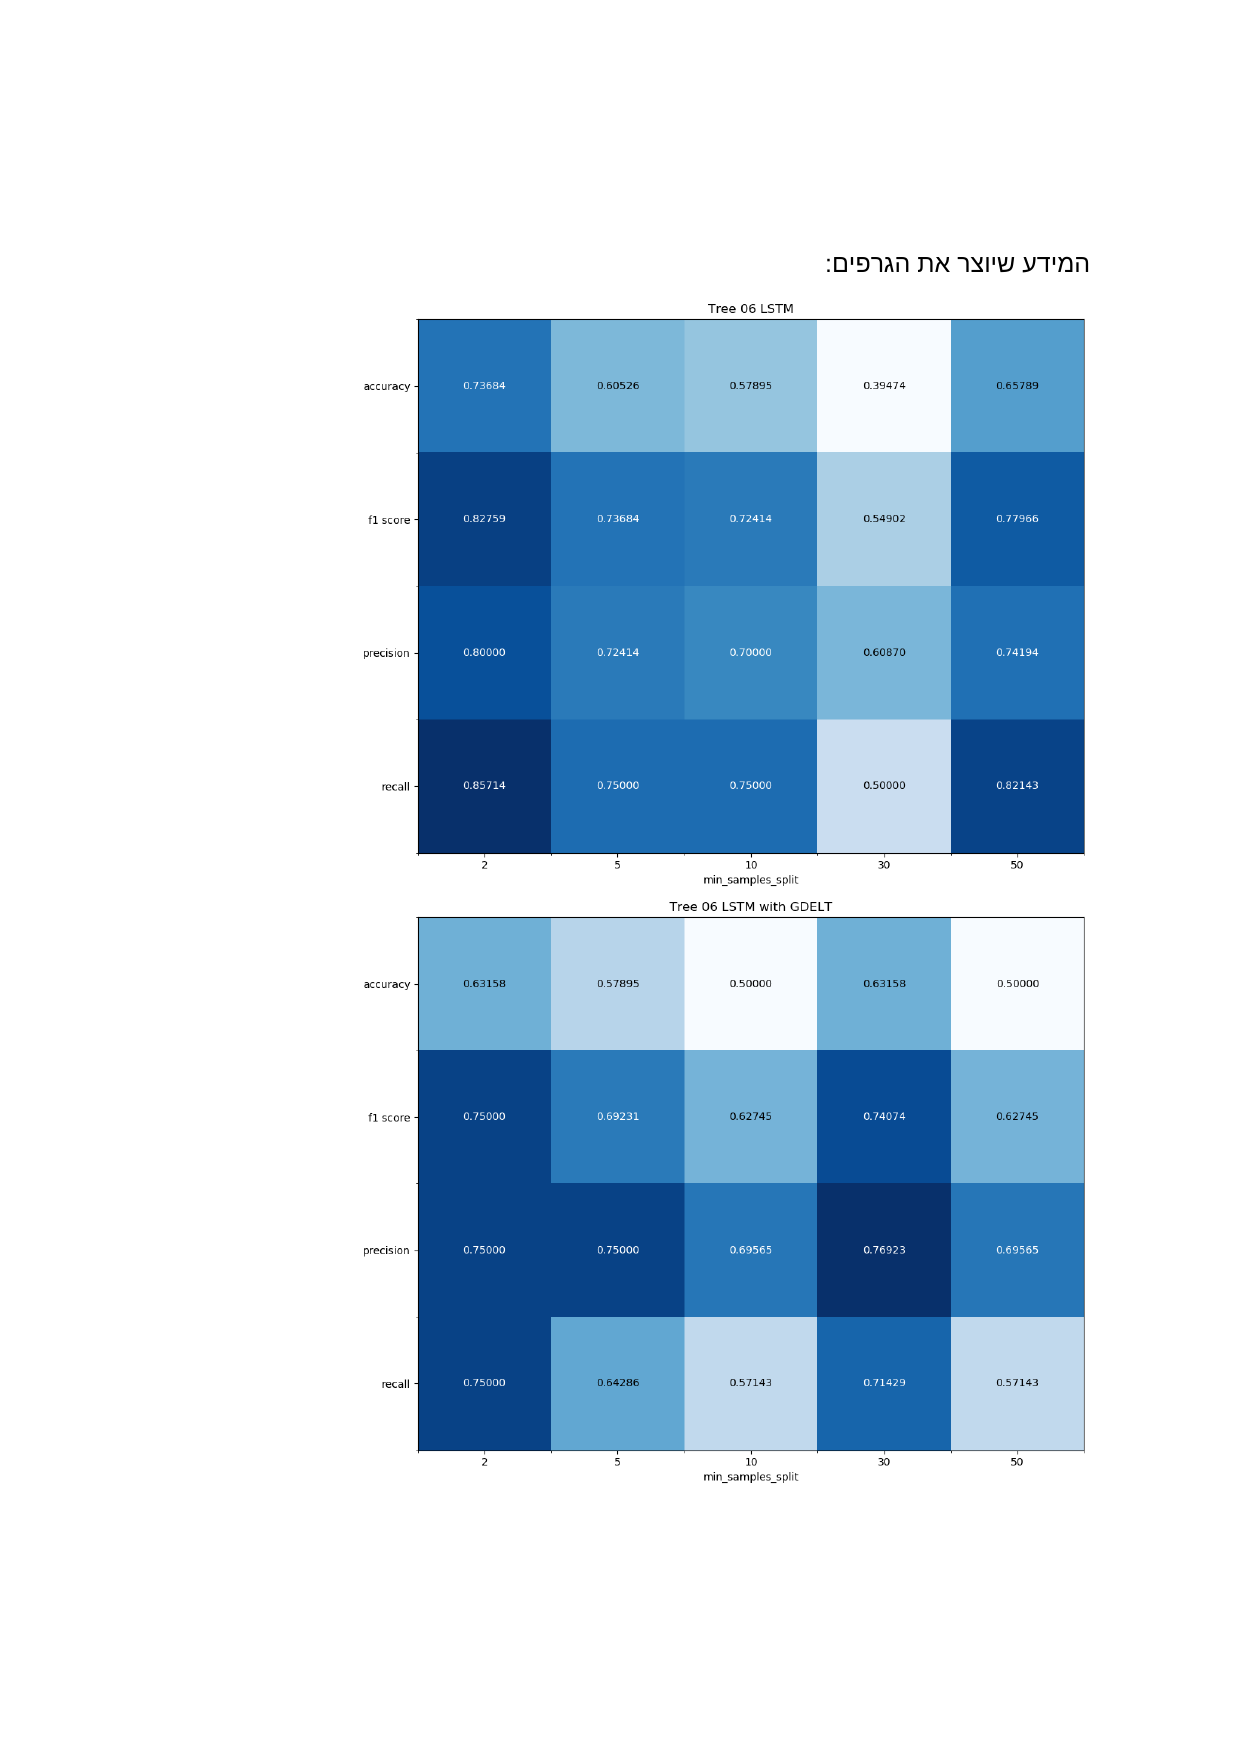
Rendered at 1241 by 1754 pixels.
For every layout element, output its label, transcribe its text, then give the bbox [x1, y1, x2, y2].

picture [355, 894, 1090, 1490]
picture [355, 296, 1090, 893]
text המידע שיוצר את הגרפים: [150, 249, 1090, 278]
